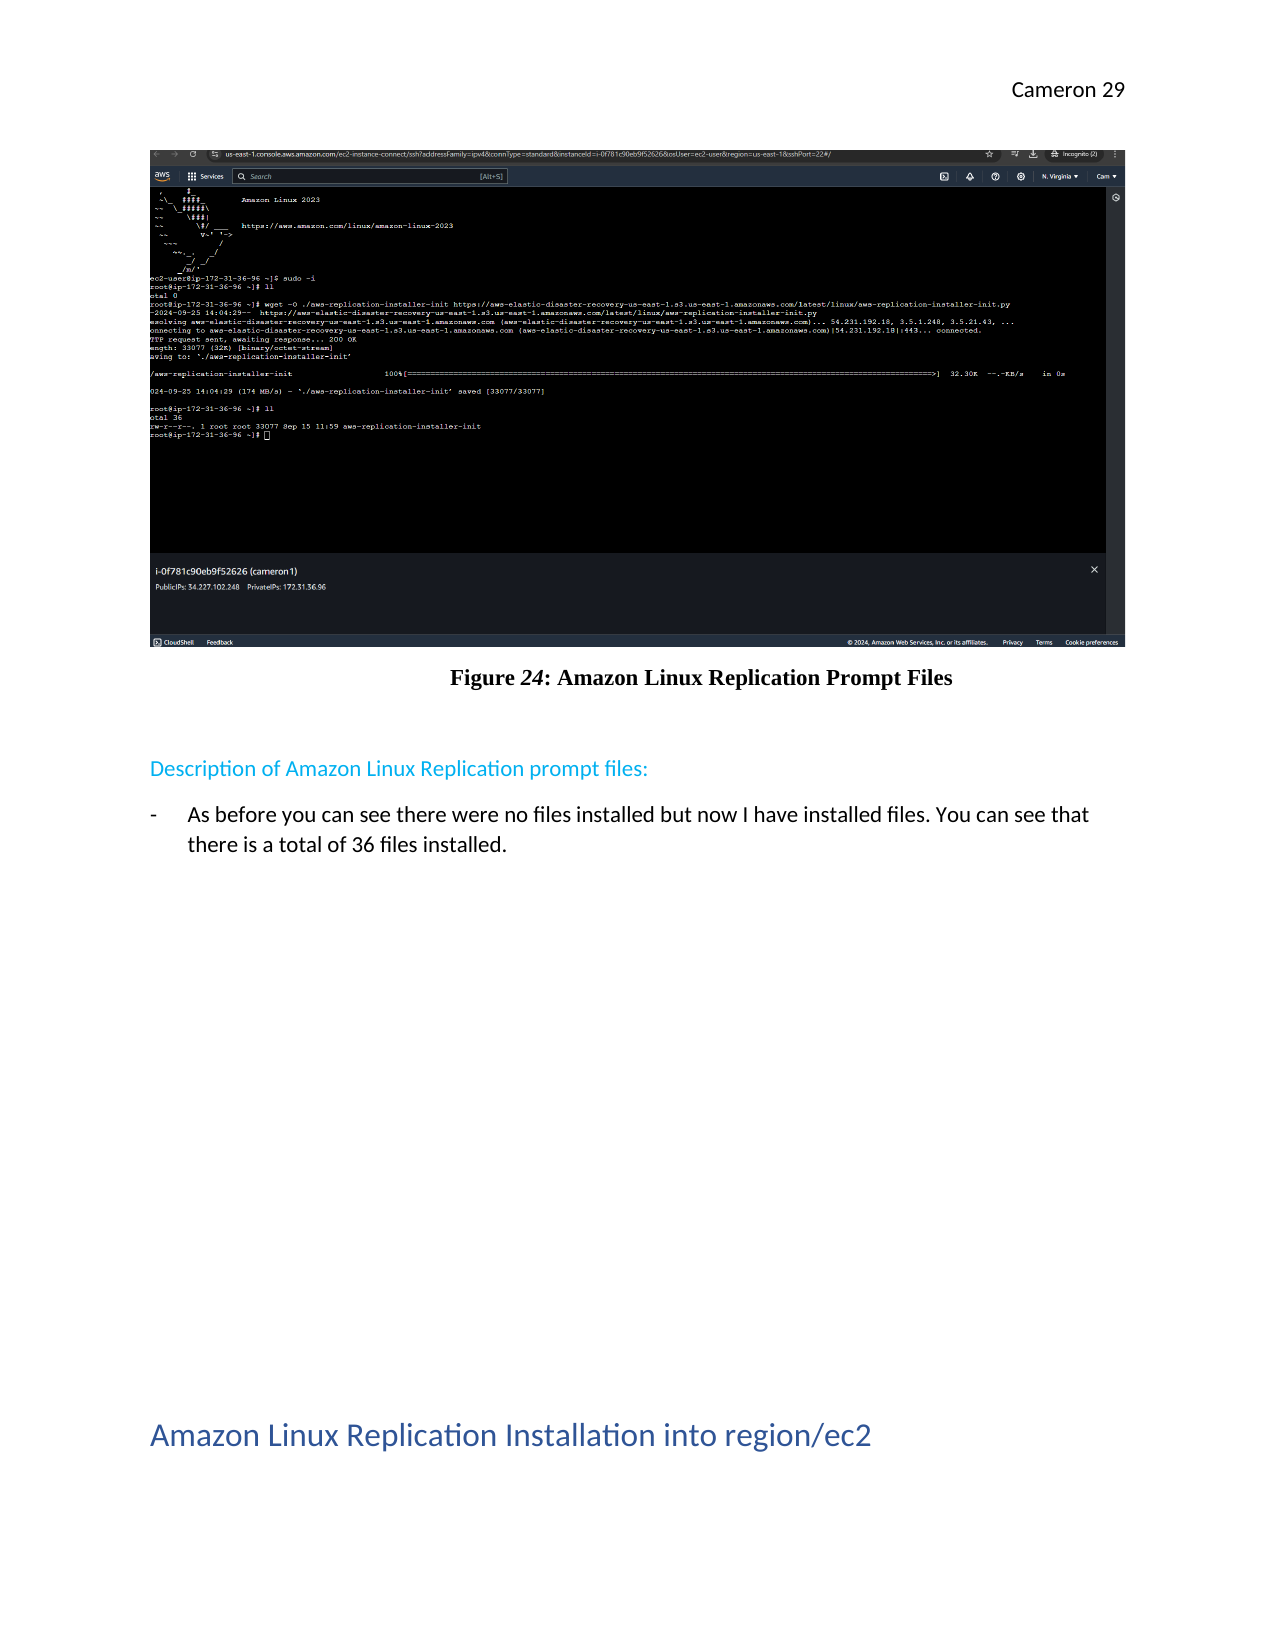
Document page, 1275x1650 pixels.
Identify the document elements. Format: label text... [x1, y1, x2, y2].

text Figure 24: Amazon Linux Replication Prompt Files [375, 664, 1125, 691]
picture [150, 150, 1125, 647]
list As before you can see there were no files installed but now I have installed files. You can see that there is a total of 36 files installed. [150, 800, 1125, 858]
text Amazon Linux Replication Installation into region/ec2 [150, 1414, 1125, 1455]
text Description of Amazon Linux Replication prompt files: [150, 754, 1125, 782]
